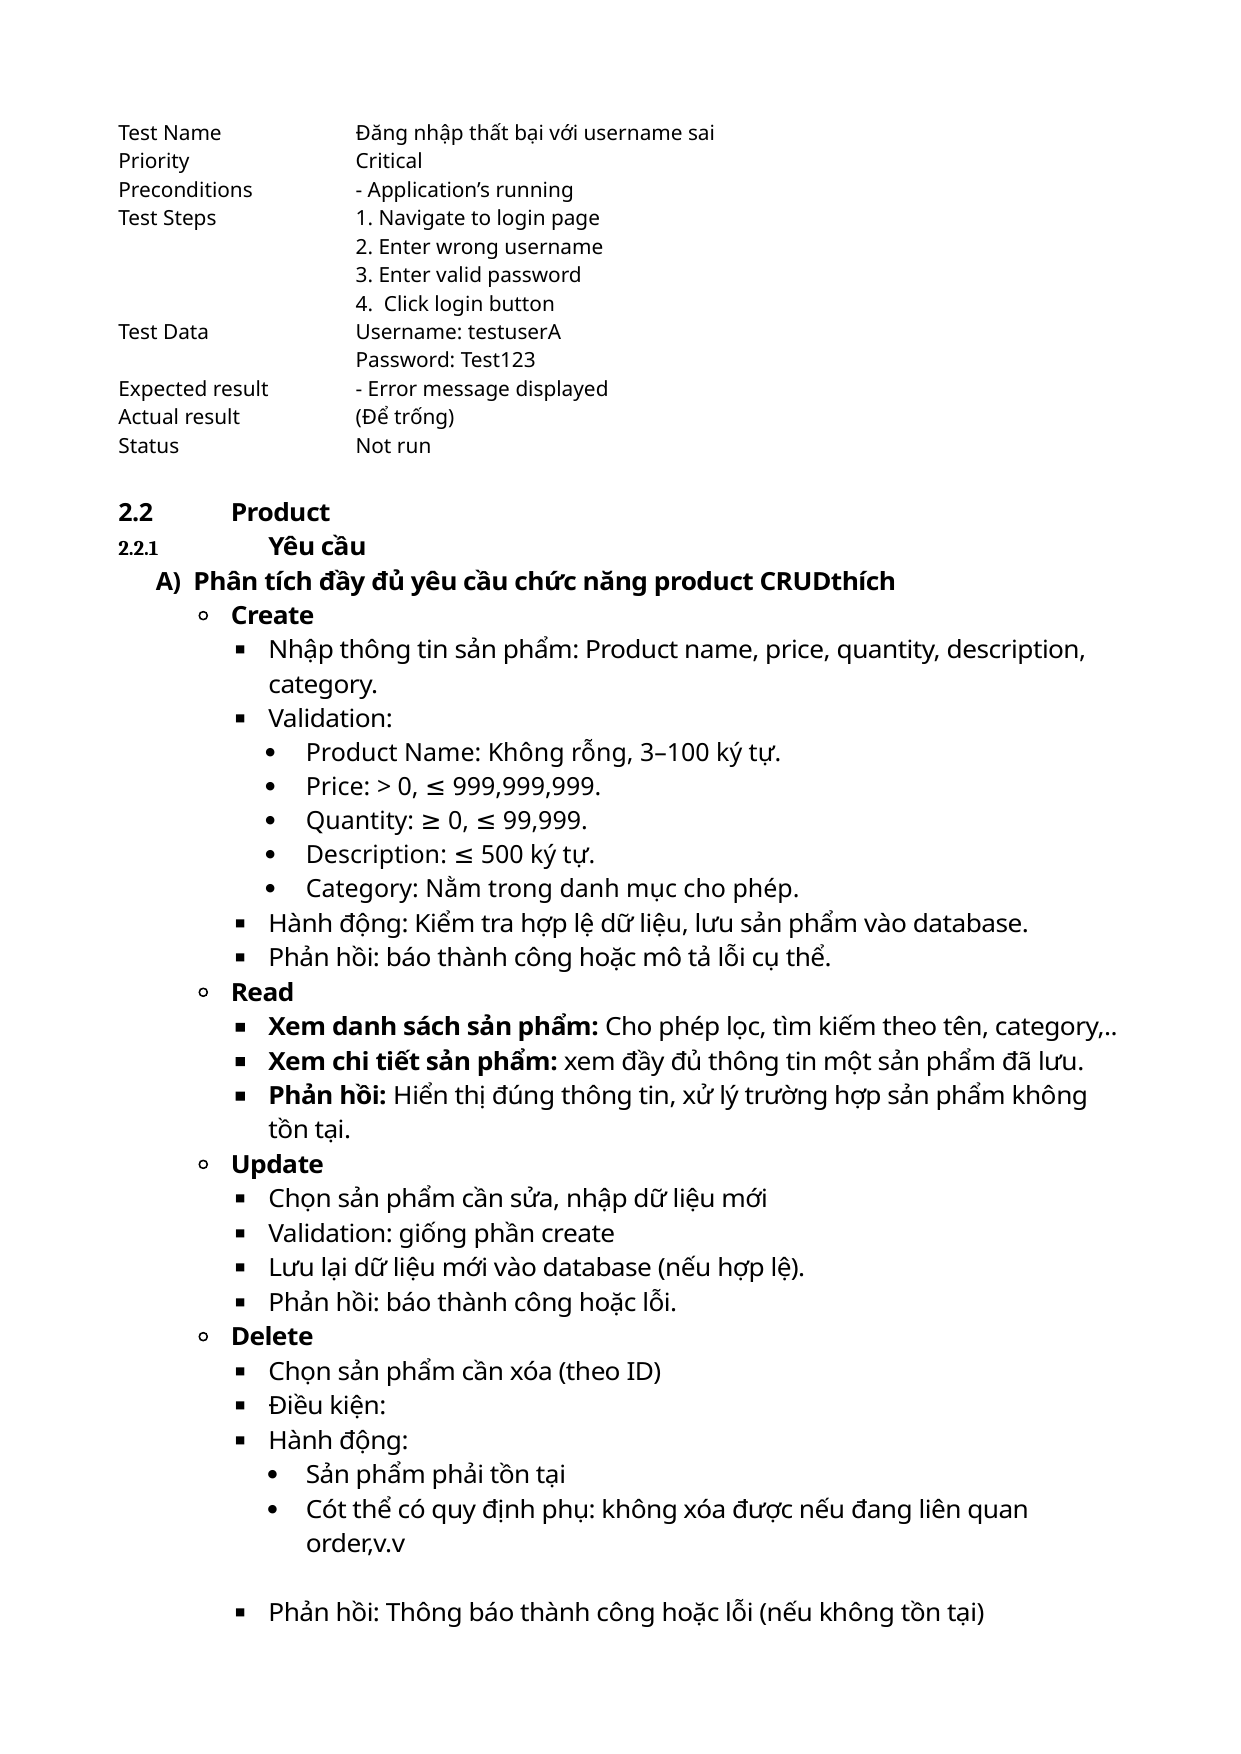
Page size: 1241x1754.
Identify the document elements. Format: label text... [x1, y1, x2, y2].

list Validation: [231, 701, 1122, 735]
table_cell Status [118, 431, 344, 459]
list Create [193, 598, 1122, 632]
table_cell Actual result [118, 403, 344, 431]
list Cót thể có quy định phụ: không xóa được nếu đang liên quan order,v.v [268, 1491, 1122, 1559]
list Product Name: Không rỗng, 3–100 ký tự. [266, 735, 1122, 769]
table_cell Test Data [118, 317, 344, 374]
list Quantity: ≥ 0, ≤ 99,999. [266, 803, 1122, 837]
list Price: > 0, ≤ 999,999,999. [266, 769, 1122, 803]
list Phản hồi: Hiển thị đúng thông tin, xử lý trường hợp sản phẩm không tồn tại. [231, 1078, 1122, 1146]
table_cell Username: testuserA Password: Test123 [345, 317, 1122, 374]
list Hành động: Kiểm tra hợp lệ dữ liệu, lưu sản phẩm vào database. [231, 906, 1122, 939]
list Phản hồi: Thông báo thành công hoặc lỗi (nếu không tồn tại) [231, 1594, 1122, 1628]
table_cell Đăng nhập thất bại với username sai [345, 118, 1122, 147]
table_cell Critical [345, 147, 1122, 175]
list Yêu cầu [118, 529, 1122, 563]
table_cell Test Steps [118, 204, 344, 317]
table_cell Test Name [118, 118, 344, 147]
table_cell Preconditions [118, 175, 344, 203]
list Description: ≤ 500 ký tự. [266, 837, 1122, 871]
list Product [118, 494, 1122, 528]
list Update [193, 1146, 1122, 1181]
list Chọn sản phẩm cần sửa, nhập dữ liệu mới [231, 1181, 1122, 1215]
table_cell - Application’s running [345, 175, 1122, 203]
list Validation: giống phần create [231, 1215, 1122, 1249]
list Xem danh sách sản phẩm: Cho phép lọc, tìm kiếm theo tên, category,.. [231, 1009, 1122, 1043]
list Sản phẩm phải tồn tại [268, 1457, 1122, 1491]
table_cell - Error message displayed [345, 374, 1122, 402]
list Điều kiện: [231, 1388, 1122, 1422]
table_cell Expected result [118, 374, 344, 402]
list Category: Nằm trong danh mục cho phép. [266, 871, 1122, 905]
list Phân tích đầy đủ yêu cầu chức năng product CRUDthích [156, 563, 1122, 597]
list Chọn sản phẩm cần xóa (theo ID) [231, 1353, 1122, 1387]
list Read [193, 974, 1122, 1008]
list Hành động: [231, 1422, 1122, 1456]
list Phản hồi: báo thành công hoặc lỗi. [231, 1284, 1122, 1318]
table_cell 1. Navigate to login page 2. Enter wrong username 3. Enter valid password 4. Click login button [345, 204, 1122, 317]
list Xem chi tiết sản phẩm: xem đầy đủ thông tin một sản phẩm đã lưu. [231, 1043, 1122, 1077]
list Phản hồi: báo thành công hoặc mô tả lỗi cụ thể. [231, 940, 1122, 974]
table_cell Priority [118, 147, 344, 175]
list Nhập thông tin sản phẩm: Product name, price, quantity, description, category. [231, 632, 1122, 700]
table_cell Not run [345, 431, 1122, 459]
table_cell (Để trống) [345, 403, 1122, 431]
list Delete [193, 1319, 1122, 1353]
list Lưu lại dữ liệu mới vào database (nếu hợp lệ). [231, 1250, 1122, 1284]
